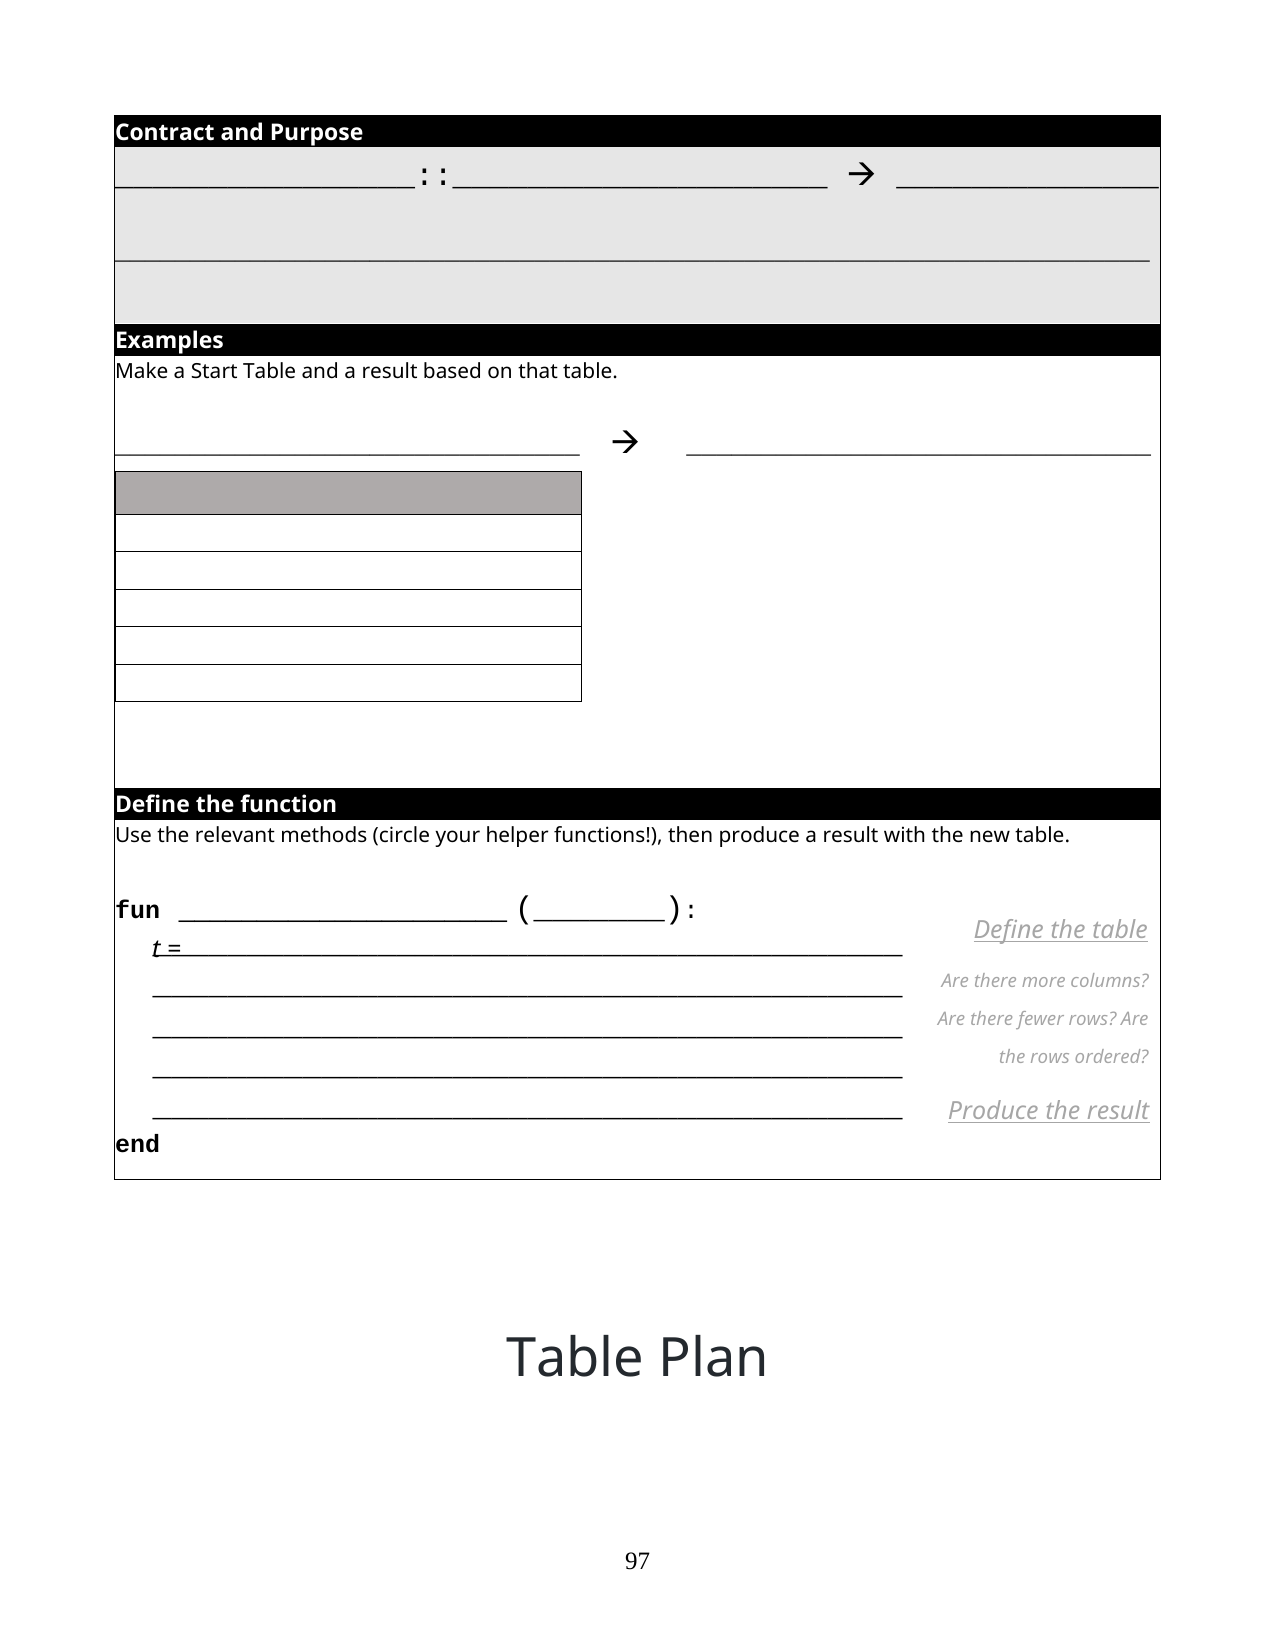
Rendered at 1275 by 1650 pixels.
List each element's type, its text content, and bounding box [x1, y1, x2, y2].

table_cell Define the function Use the relevant methods (circle your helper functions!), then produce a result with the new table. fun _____________________ (_______): ________________________________________ ________________________________________ ________________________________________ ________________________________________ ________________________________________ end [115, 820, 1160, 1179]
table_header Contract and Purpose ________________::____________________ ______________ _____________________________________________________________________ [115, 147, 1160, 323]
subtitle Table Plan [112, 1319, 1162, 1392]
table_cell Examples Make a Start Table and a result based on that table. _______________________________ _______________________________ [115, 356, 1160, 787]
